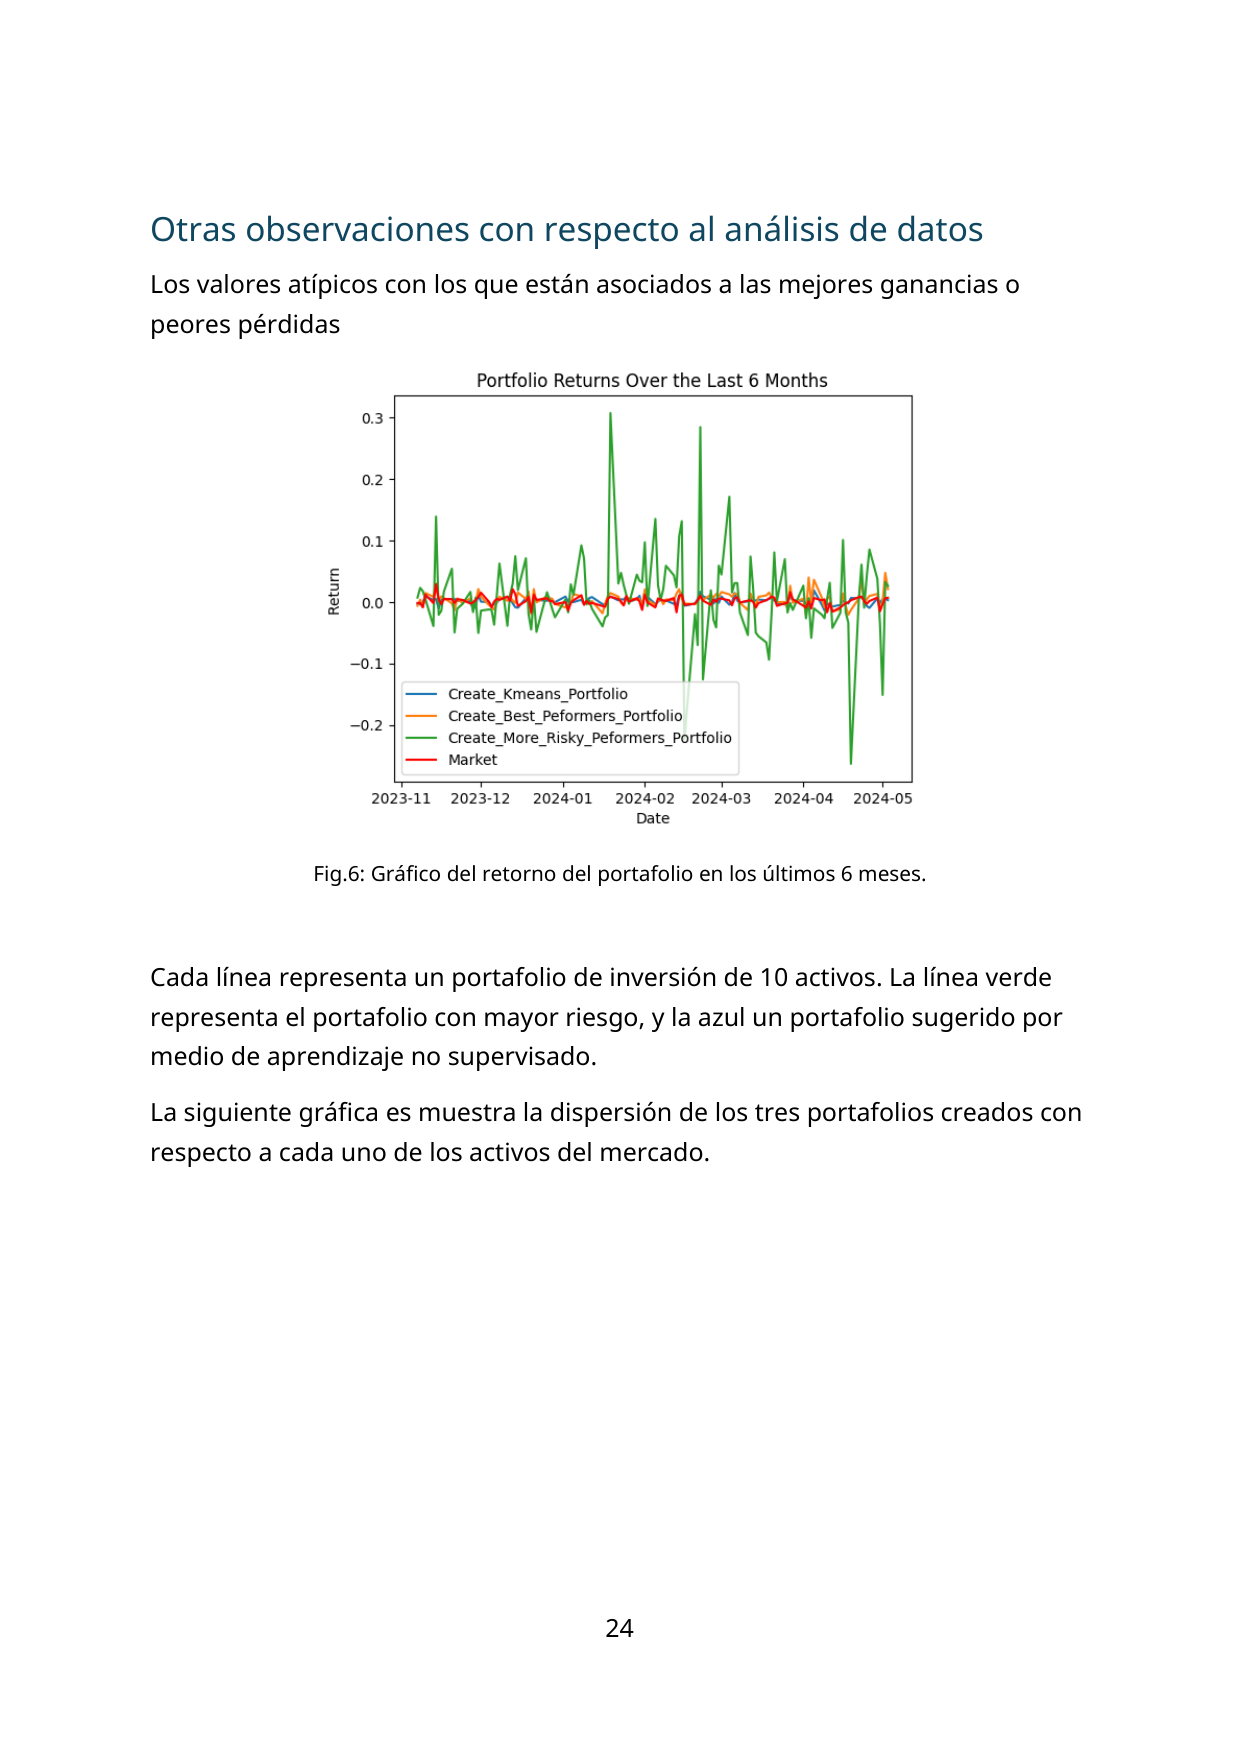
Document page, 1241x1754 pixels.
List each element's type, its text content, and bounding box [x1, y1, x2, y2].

text Fig.6: Gráfico del retorno del portafolio en los últimos 6 meses. [150, 859, 1090, 887]
text Cada línea representa un portafolio de inversión de 10 activos. La línea verde representa el portafolio con mayor riesgo, y la azul un portafolio sugerido por medio de aprendizaje no supervisado. [150, 960, 1090, 1073]
picture [318, 362, 922, 837]
subtitle Otras observaciones con respecto al análisis de datos [150, 206, 1090, 252]
text Los valores atípicos con los que están asociados a las mejores ganancias o peores pérdidas [150, 267, 1090, 341]
text La siguiente gráfica es muestra la dispersión de los tres portafolios creados con respecto a cada uno de los activos del mercado. [150, 1095, 1090, 1168]
